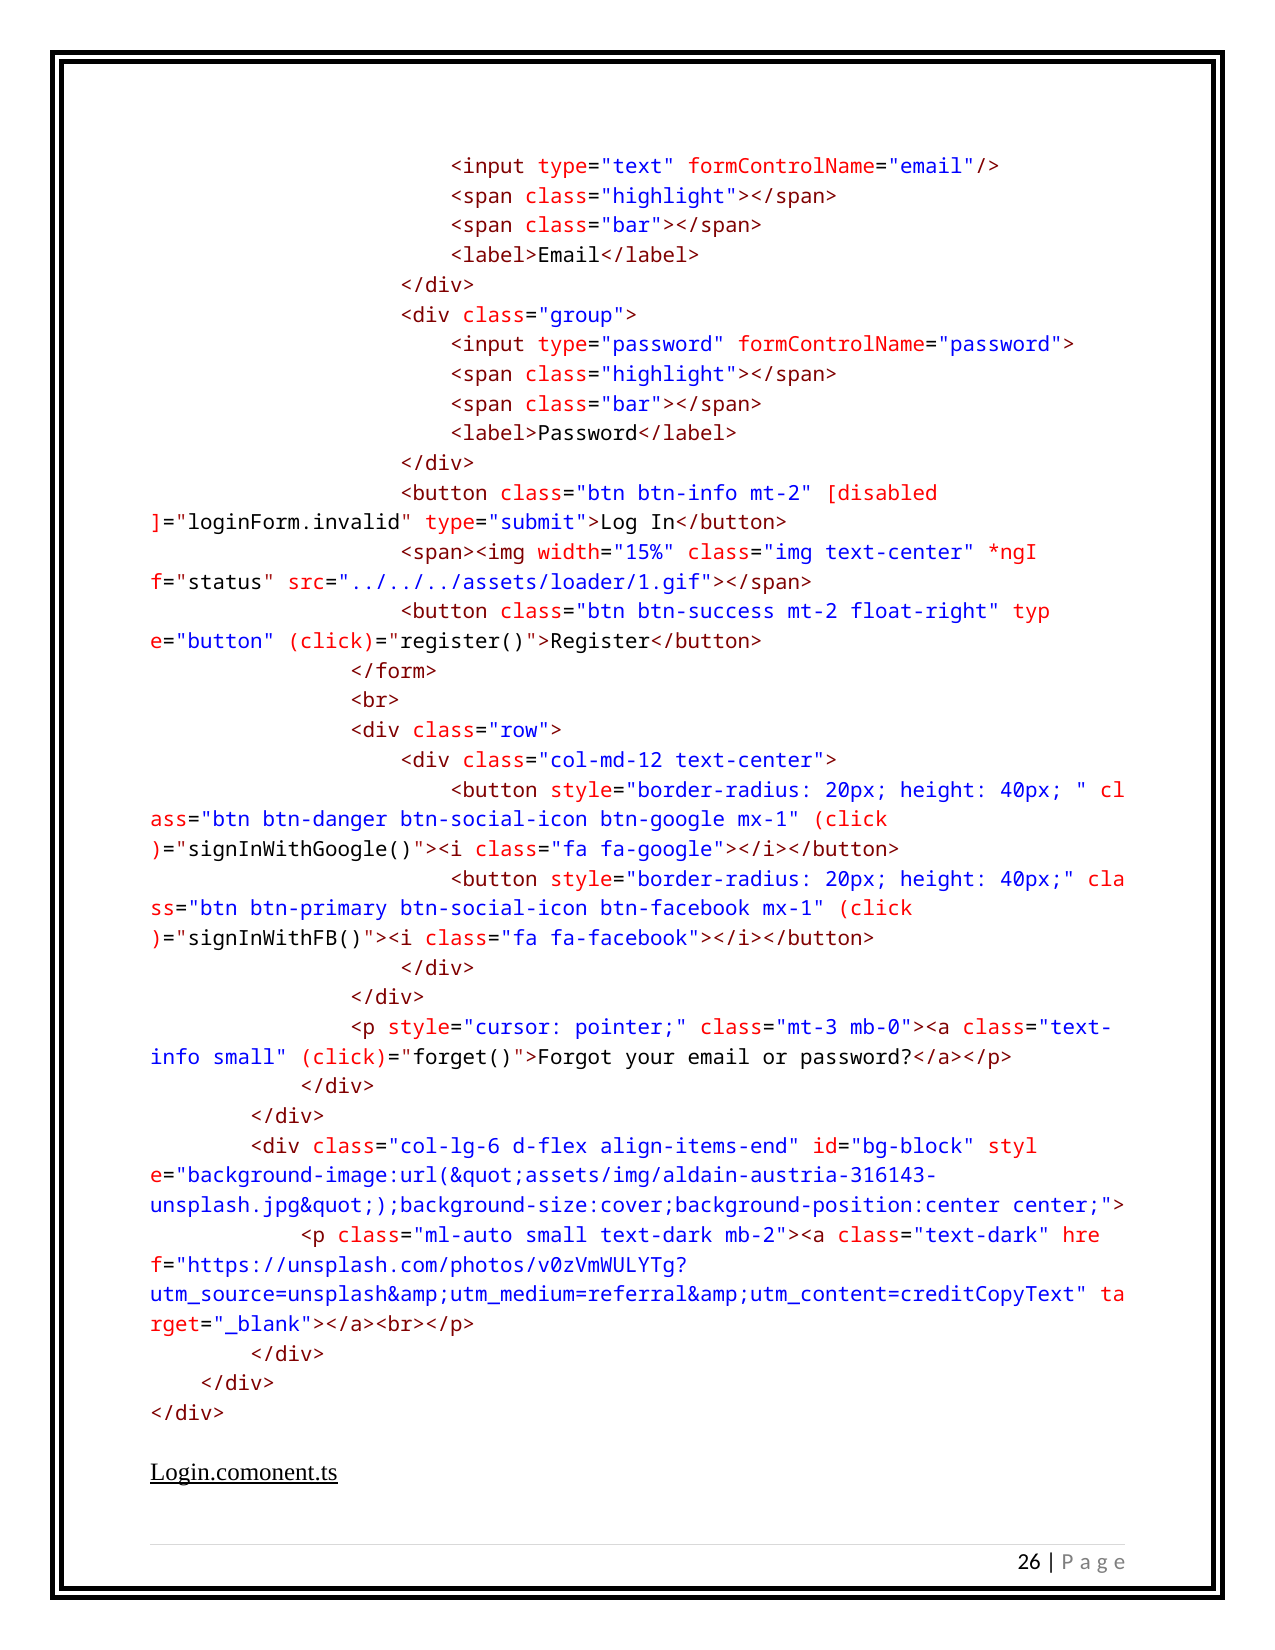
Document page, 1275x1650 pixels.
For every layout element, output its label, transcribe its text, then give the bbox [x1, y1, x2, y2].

text <p style="cursor: pointer;" class="mt-3 mb-0"><a class="text-info small" (click)="forget()">Forgot your email or password?</a></p> [150, 1011, 1125, 1070]
text </div> [150, 1397, 1125, 1427]
text </div> [150, 1337, 1125, 1367]
text <div class="col-lg-6 d-flex align-items-end" id="bg-block" style="background-image:url(&quot;assets/img/aldain-austria-316143-unsplash.jpg&quot;);background-size:cover;background-position:center center;"> [150, 1130, 1125, 1219]
text </div> [150, 1100, 1125, 1130]
text <button class="btn btn-success mt-2 float-right" type="button" (click)="register()">Register</button> [150, 595, 1125, 655]
text <span class="highlight"></span> [150, 358, 1125, 387]
text </div> [150, 952, 1125, 981]
text </div> [150, 981, 1125, 1011]
text Login.comonent.ts [150, 1456, 1125, 1486]
text <span class="highlight"></span> [150, 180, 1125, 209]
text <input type="password" formControlName="password"> [150, 328, 1125, 358]
text <div class="row"> [150, 714, 1125, 744]
text <span class="bar"></span> [150, 387, 1125, 417]
text <button style="border-radius: 20px; height: 40px; " class="btn btn-danger btn-social-icon btn-google mx-1" (click)="signInWithGoogle()"><i class="fa fa-google"></i></button> [150, 773, 1125, 862]
text <br> [150, 684, 1125, 714]
text <div class="col-md-12 text-center"> [150, 744, 1125, 773]
text </div> [150, 447, 1125, 477]
text <div class="group"> [150, 298, 1125, 328]
text <label>Password</label> [150, 417, 1125, 447]
text </div> [150, 1367, 1125, 1397]
text <button class="btn btn-info mt-2" [disabled]="loginForm.invalid" type="submit">Log In</button> [150, 477, 1125, 536]
text <input type="text" formControlName="email"/> [150, 150, 1125, 180]
text <span class="bar"></span> [150, 209, 1125, 239]
text <button style="border-radius: 20px; height: 40px;" class="btn btn-primary btn-social-icon btn-facebook mx-1" (click)="signInWithFB()"><i class="fa fa-facebook"></i></button> [150, 862, 1125, 952]
text </form> [150, 655, 1125, 684]
text <p class="ml-auto small text-dark mb-2"><a class="text-dark" href="https://unsplash.com/photos/v0zVmWULYTg?utm_source=unsplash&amp;utm_medium=referral&amp;utm_content=creditCopyText" target="_blank"></a><br></p> [150, 1219, 1125, 1337]
text </div> [150, 269, 1125, 298]
text <span><img width="15%" class="img text-center" *ngIf="status" src="../../../assets/loader/1.gif"></span> [150, 536, 1125, 595]
text </div> [150, 1070, 1125, 1100]
text <label>Email</label> [150, 239, 1125, 269]
